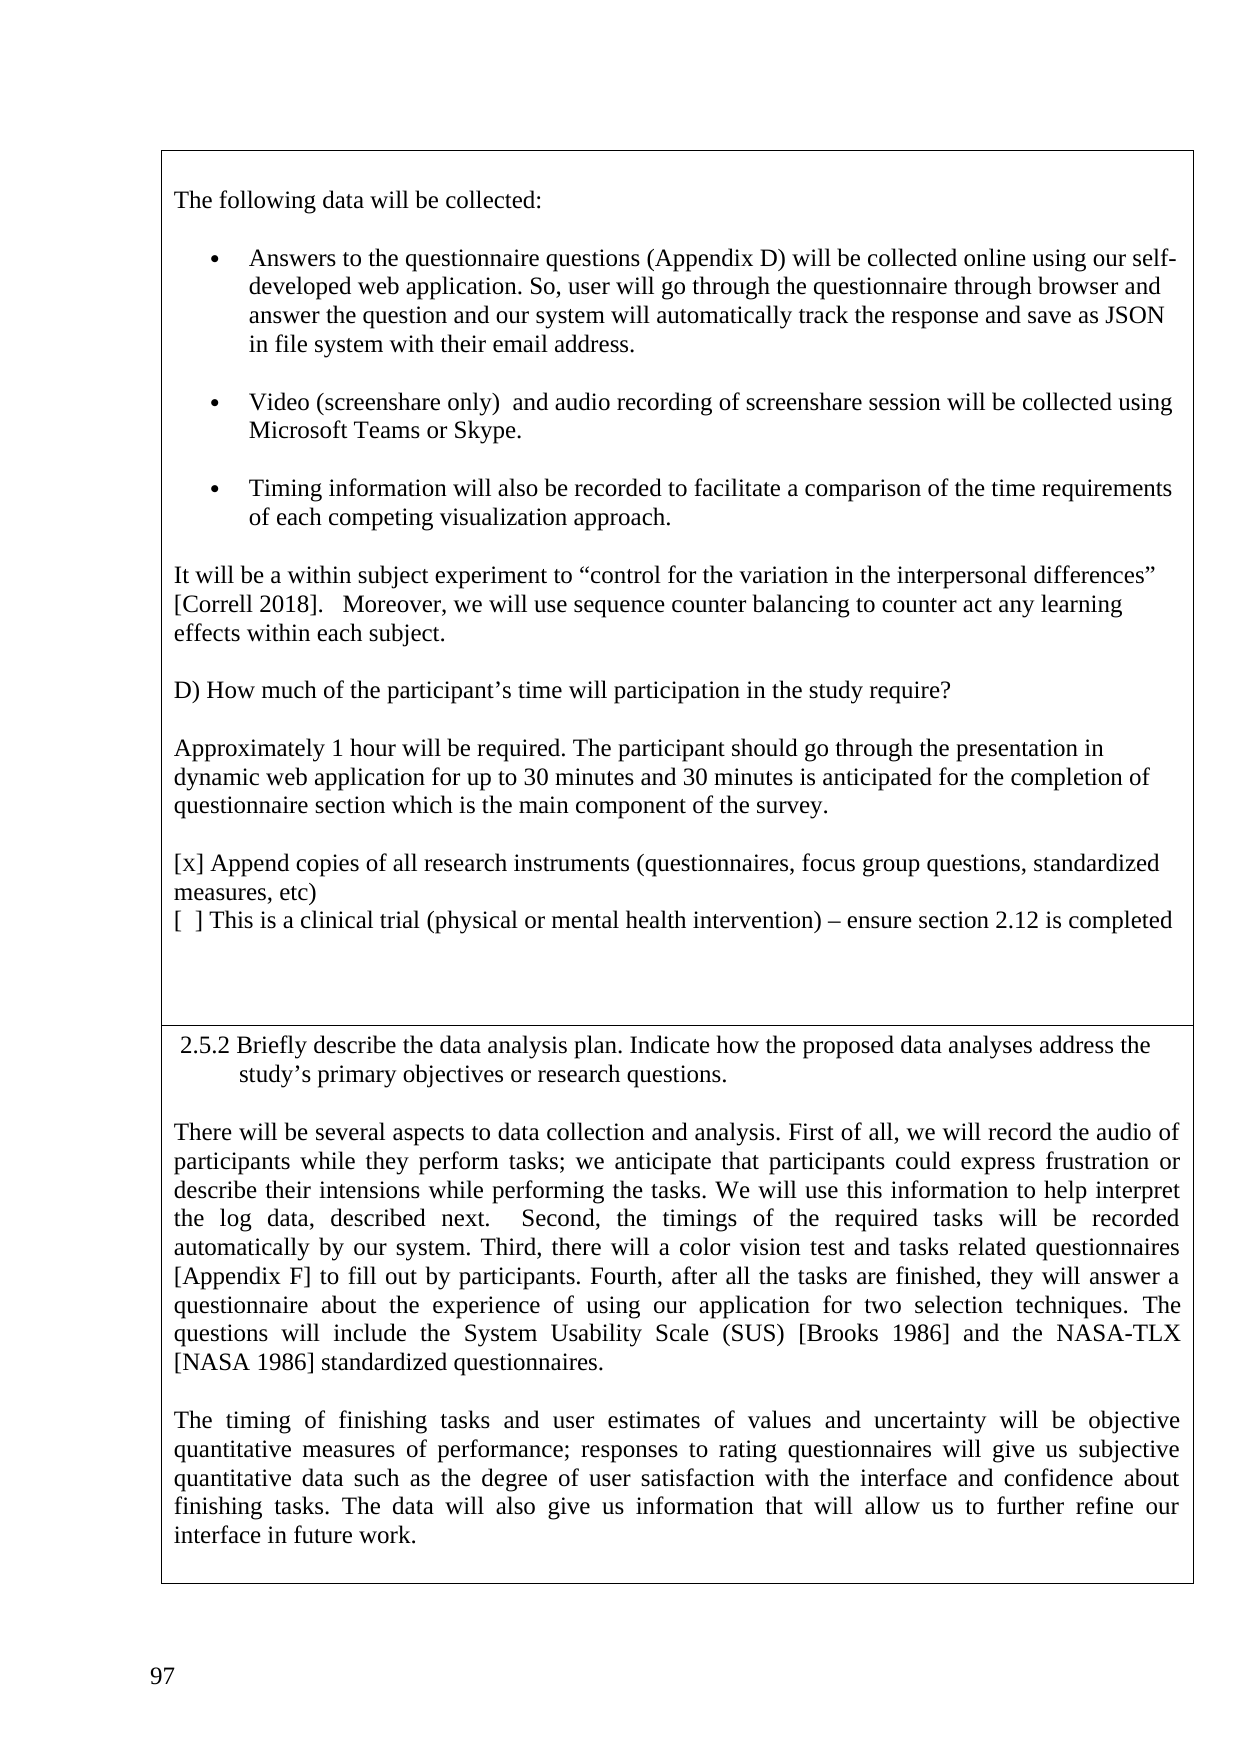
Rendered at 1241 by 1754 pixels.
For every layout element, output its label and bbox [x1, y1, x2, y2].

table_cell [162, 1026, 1193, 1582]
table_cell [162, 151, 1193, 1025]
